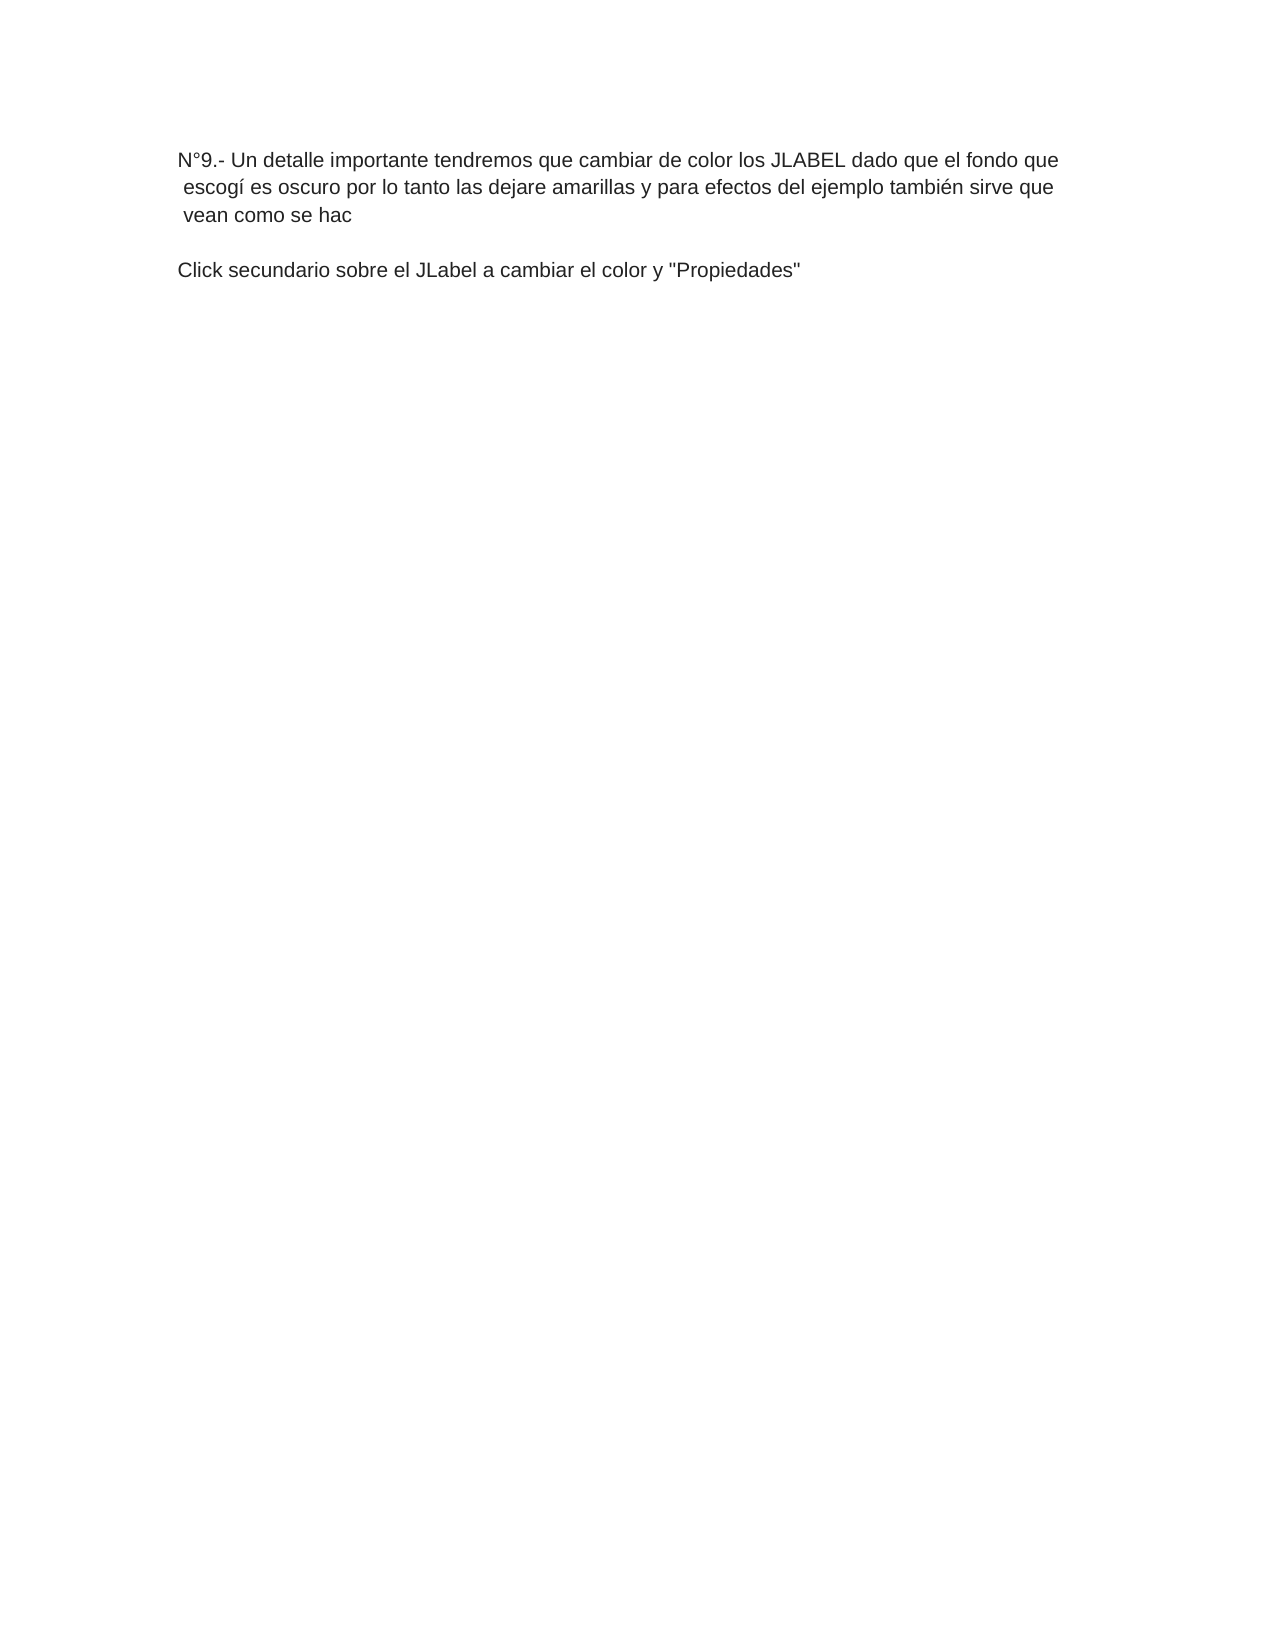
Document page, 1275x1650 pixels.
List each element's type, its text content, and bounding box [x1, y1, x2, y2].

text //Fin del código Nos quedara algo así... hasta el momento no hemos programado nada solamente nos hemos centrado en lo gráfico y aun no tiene fondo nuestro formulario, así que ahora empezaremos con un poco para programar que se ponga la imagen de fondo.... N°8.- Le damos Click secundario sobre el JForm principal y vamos a "Events" -- "Window" -- "windowOpened" y ahí instanciamos la clase que posee el fondo y la aplicamos de la siguiente manera.. (deberan importar la libreria "import java.awt.BorderLayout ; " eso se debe escribir abajo del nombre del package ) N°9.- Un detalle importante tendremos que cambiar de color los JLABEL dado que el fondo que escogí es oscuro por lo tanto las dejare amarillas y para efectos del ejemplo también sirve que vean como se hace Click secundario sobre el JLabel a cambiar el color y "Propiedades" y ahora al ejecutarlo obtendremos el siguiente resultado... N°10.- Pero su tamaño puede ser cambiado por el usuario, por lo que debemos meternos denuevo a las propiedades del JForm principal y cambiar esa virtud... Por fin en estos 10 pasos hemos terminado la parte netamente gráfica de este asunto. Ahora la parte programable de este Proyecto... N°1.- Empezaremos por el mas facil el BotonSalir que le daremos click secundario iremos a "Events" - "Action" - "ActionPerformed". y escribiremos ahí "dispose ( ) ; " o "System.exit(0) ;" o "this.dispose ( ) ;" cualquiera nos sirve pero deben elegir una y dado que solo es una ventana YO elijo "dispose ( ) ;" N°2.- Ahora Programaremos el BotonLimpiar con el cual dejaremos todos los JTextField nuevamente sin ninguna escritura... Esto se hace de la siguiente manera ej: txtNombre.setText( "" ) ; con esto se dice que a la variable txtNombre le llevamos (set) un String vacio ( "" ) y asi con todas las variables.. nos quedaria un codigo así: [177, 148, 1098, 282]
